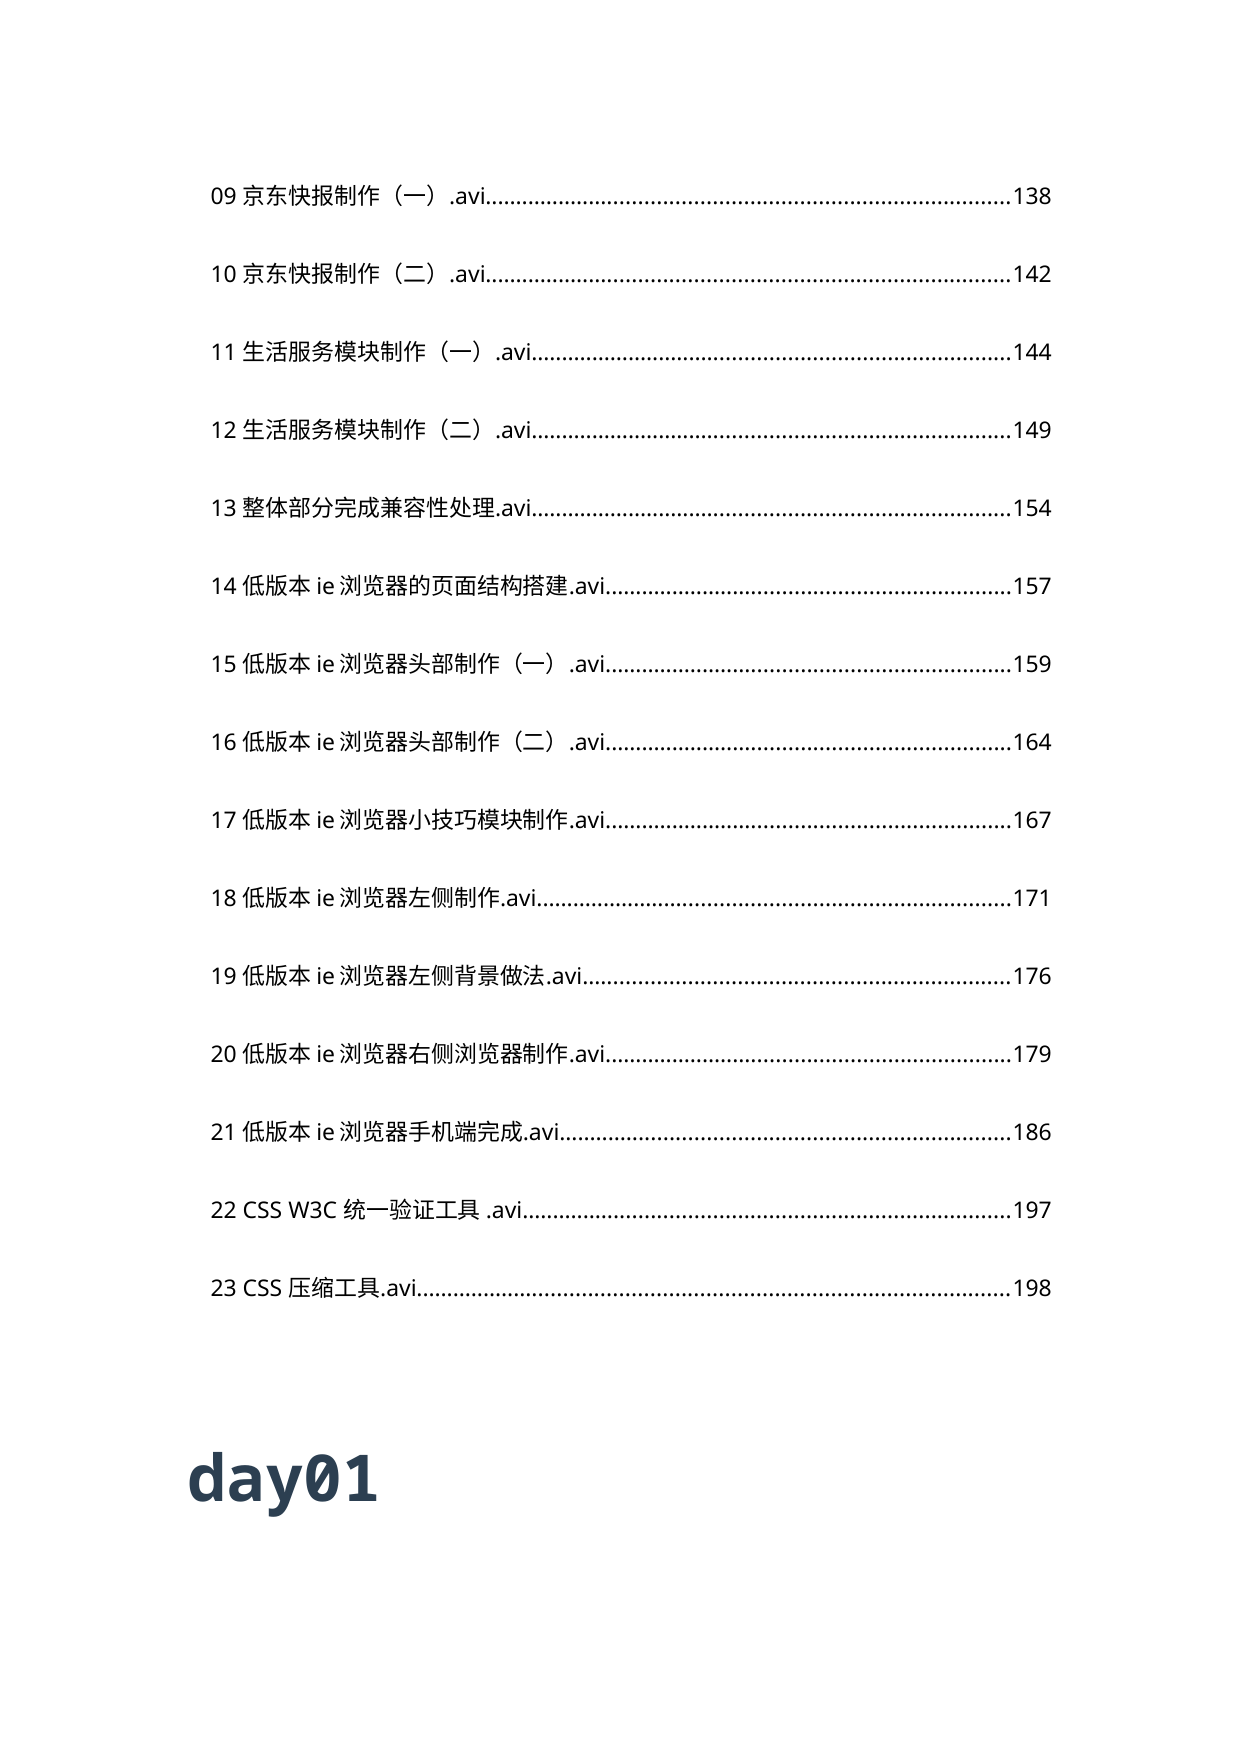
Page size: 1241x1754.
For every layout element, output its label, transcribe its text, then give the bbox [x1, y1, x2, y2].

text day01 [187, 1427, 1053, 1525]
